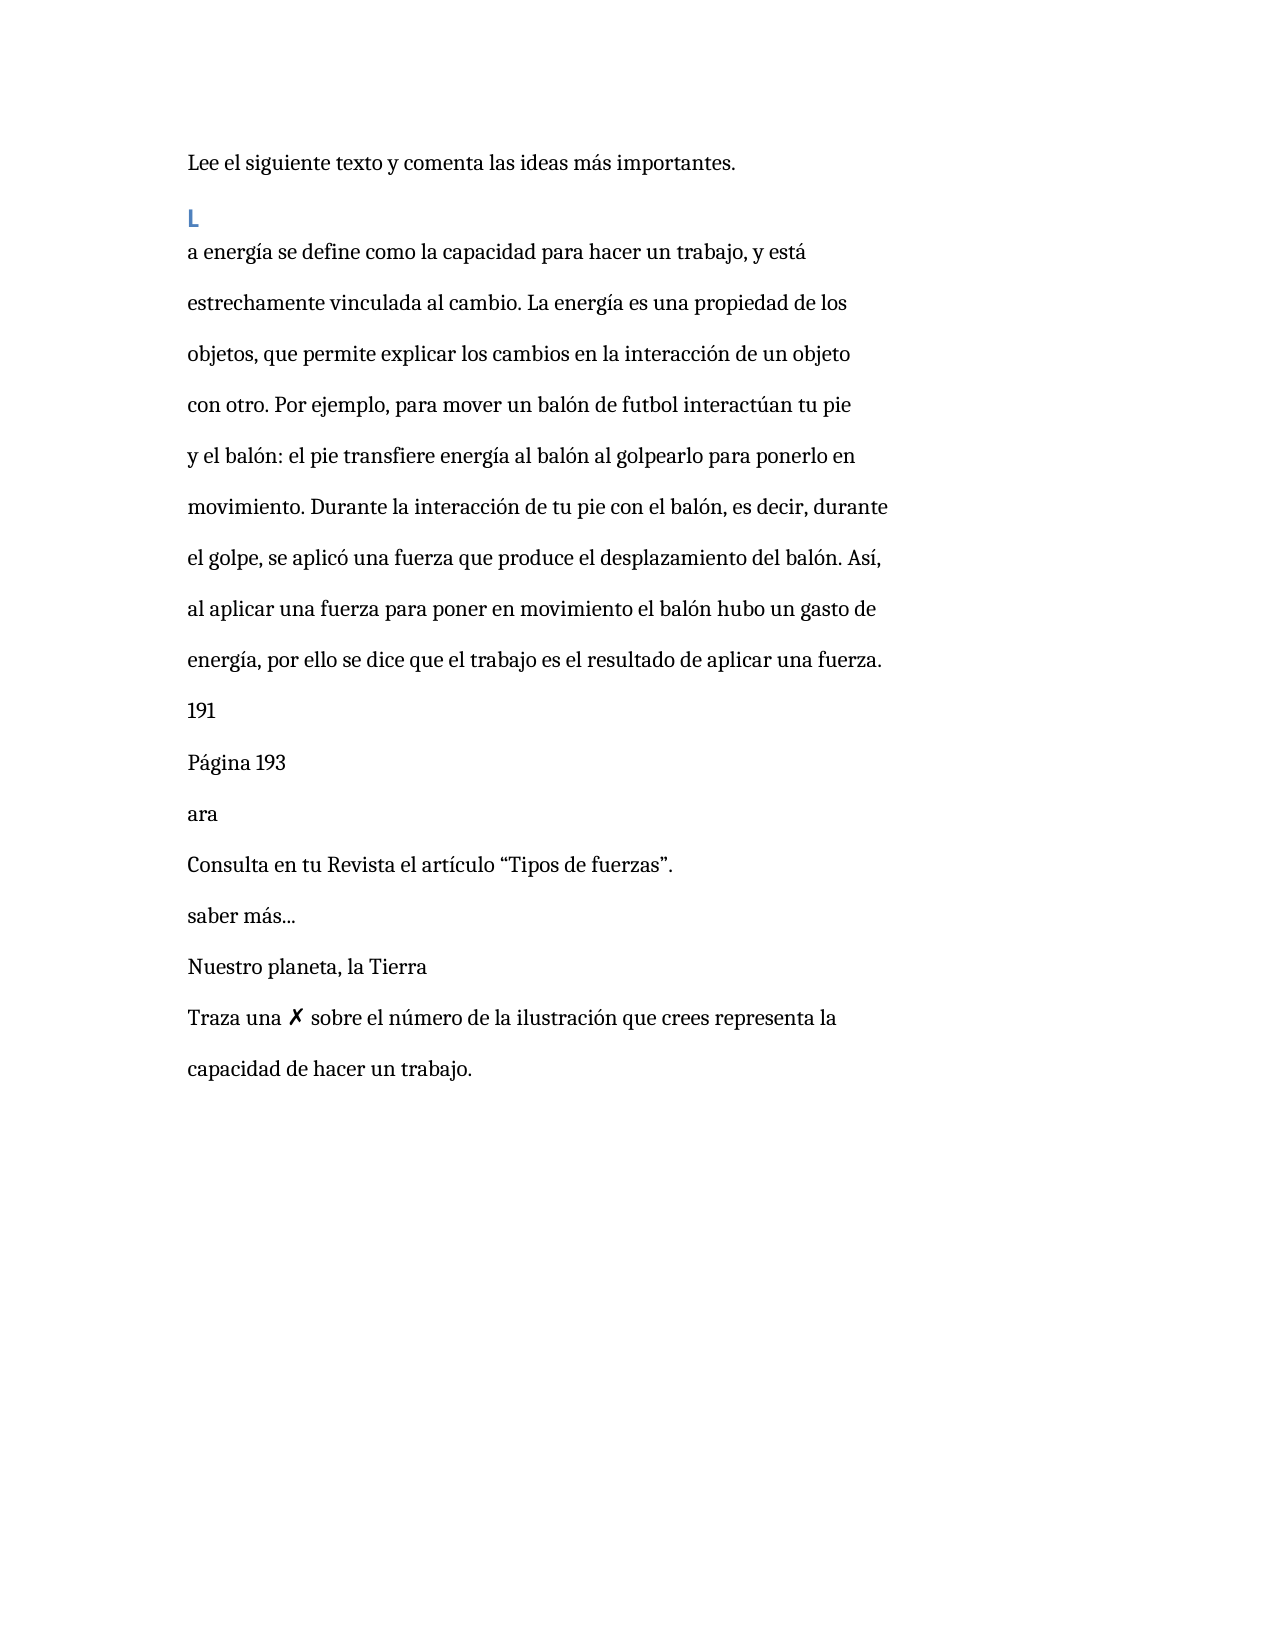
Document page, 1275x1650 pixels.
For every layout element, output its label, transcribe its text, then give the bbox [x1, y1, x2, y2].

text Página 193 [187, 749, 1087, 776]
text movimiento. Durante la interacción de tu pie con el balón, es decir, durante [187, 494, 1087, 521]
text capacidad de hacer un trabajo. [187, 1056, 1087, 1082]
text Lee el siguiente texto y comenta las ideas más importantes. [187, 150, 1087, 176]
text 191 [187, 698, 1087, 725]
text energía, por ello se dice que el trabajo es el resultado de aplicar una fuerza. [187, 647, 1087, 674]
text el golpe, se aplicó una fuerza que produce el desplazamiento del balón. Así, [187, 545, 1087, 572]
text con otro. Por ejemplo, para mover un balón de futbol interactúan tu pie [187, 392, 1087, 418]
text Nuestro planeta, la Tierra [187, 953, 1087, 980]
text Consulta en tu Revista el artículo “Tipos de fuerzas”. [187, 851, 1087, 878]
text estrechamente vinculada al cambio. La energía es una propiedad de los [187, 290, 1087, 316]
text objetos, que permite explicar los cambios en la interacción de un objeto [187, 341, 1087, 367]
subtitle L [187, 201, 1087, 234]
text Traza una ✗ sobre el número de la ilustración que crees representa la [187, 1004, 1087, 1031]
text al aplicar una fuerza para poner en movimiento el balón hubo un gasto de [187, 596, 1087, 623]
text a energía se define como la capacidad para hacer un trabajo, y está [187, 239, 1087, 265]
text ara [187, 800, 1087, 827]
text saber más... [187, 902, 1087, 929]
text y el balón: el pie transfiere energía al balón al golpearlo para ponerlo en [187, 443, 1087, 469]
